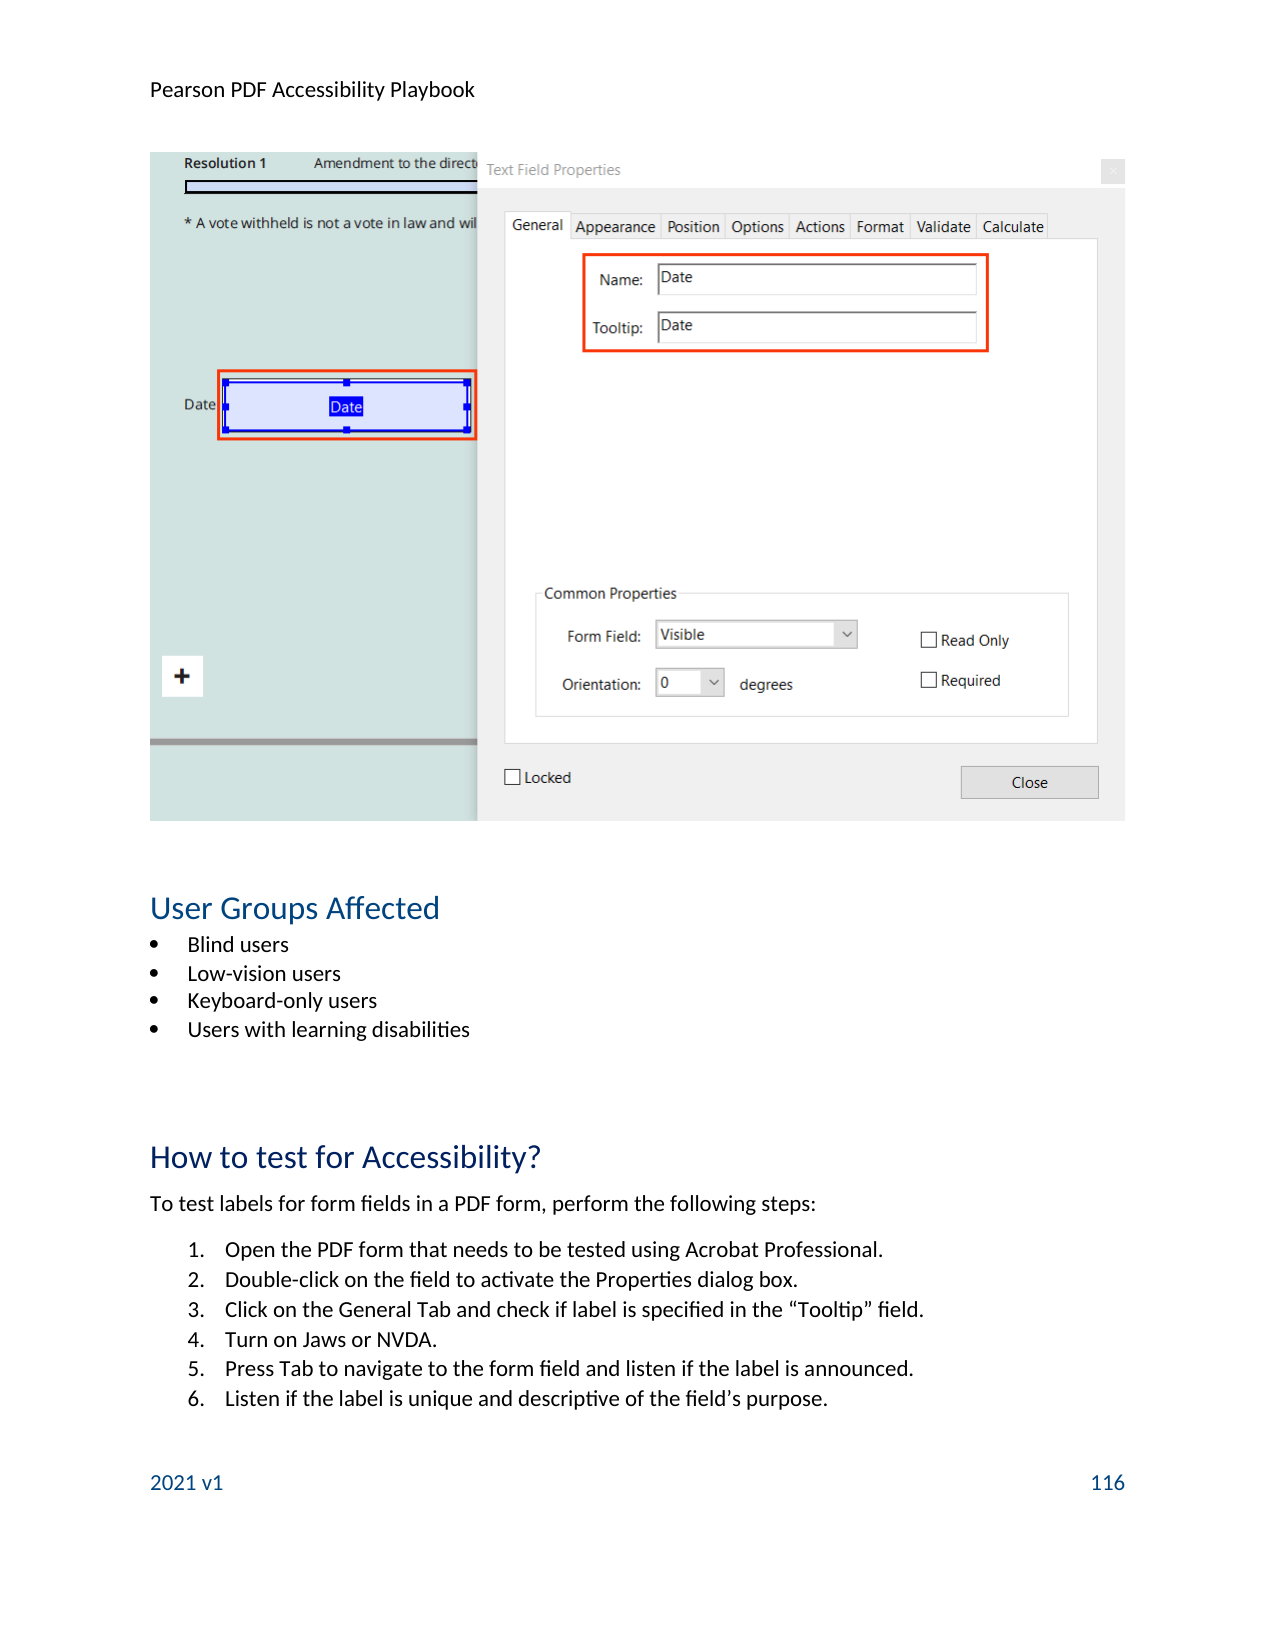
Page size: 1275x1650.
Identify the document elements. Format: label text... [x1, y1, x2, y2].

list Open the PDF form that needs to be tested using Acrobat Professional. [187, 1236, 1125, 1264]
list Users with learning disabilities [150, 1015, 1125, 1043]
list Listen if the label is unique and descriptive of the field’s purpose. [187, 1384, 1125, 1412]
list Turn on Jaws or NVDA. [187, 1325, 1125, 1353]
subtitle How to test for Accessibility? [150, 1136, 1125, 1177]
picture [150, 152, 1125, 821]
text To test labels for form fields in a PDF form, perform the following steps: [150, 1189, 1125, 1217]
text User Groups Affected [150, 887, 1125, 927]
list Blind users [150, 931, 1125, 959]
list Press Tab to navigate to the form field and listen if the label is announced. [187, 1354, 1125, 1382]
list Keyboard-only users [150, 987, 1125, 1015]
list Double-click on the field to activate the Properties dialog box. [187, 1265, 1125, 1293]
list Click on the General Tab and check if label is specified in the “Tooltip” field. [187, 1295, 1125, 1323]
list Low-vision users [150, 959, 1125, 987]
